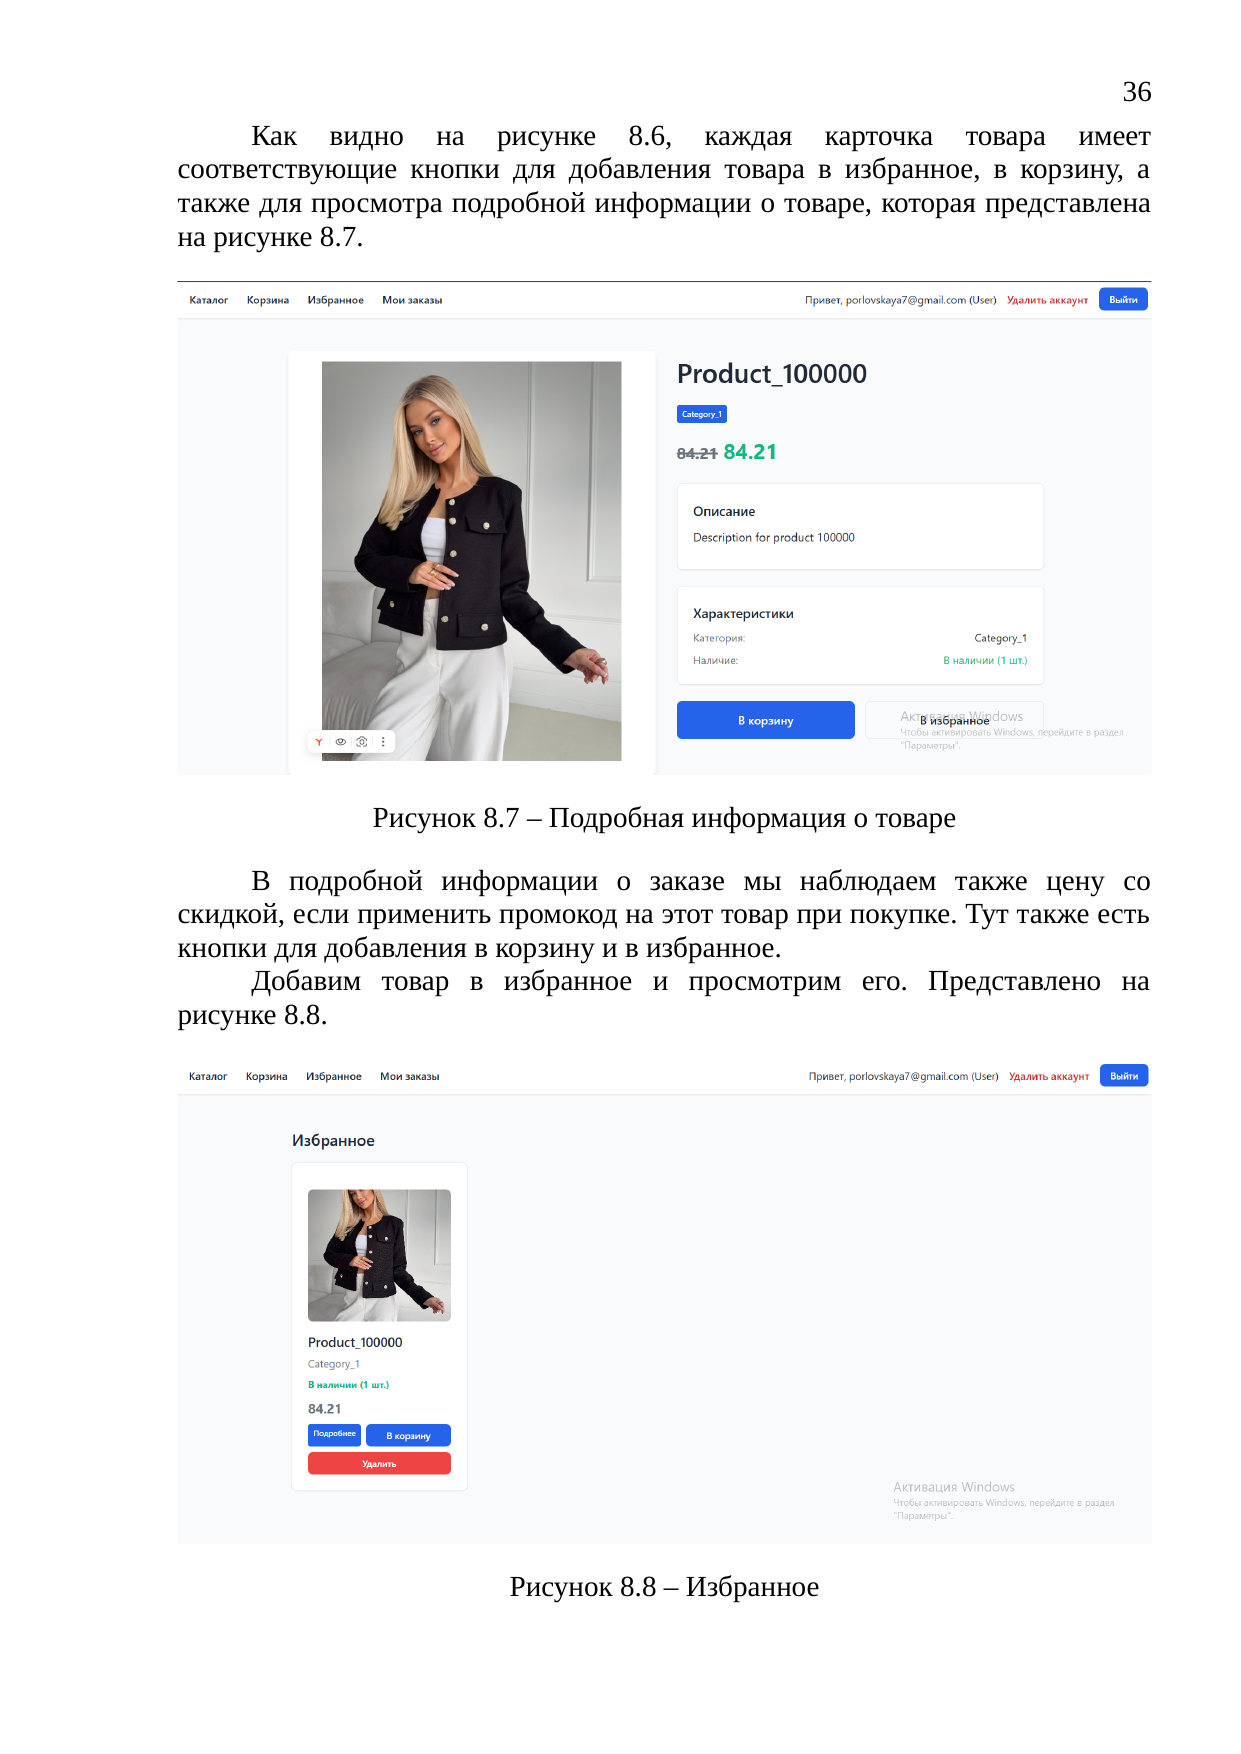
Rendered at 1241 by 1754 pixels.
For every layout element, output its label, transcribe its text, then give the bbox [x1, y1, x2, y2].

text Рисунок 8.8 – Избранное [177, 1569, 1152, 1602]
text В подробной информации о заказе мы наблюдаем также цену со скидкой, если применить промокод на этот товар при покупке. Тут также есть кнопки для добавления в корзину и в избранное. [177, 863, 1152, 963]
picture [177, 1059, 1152, 1544]
text Как видно на рисунке 8.6, каждая карточка товара имеет соответствующие кнопки для добавления товара в избранное, в корзину, а также для просмотра подробной информации о товаре, которая представлена на рисунке 8.7. [177, 118, 1152, 252]
text Добавим товар в избранное и просмотрим его. Представлено на рисунке 8.8. [177, 963, 1152, 1030]
text Рисунок 8.7 – Подробная информация о товаре [177, 800, 1152, 833]
picture [177, 281, 1152, 775]
